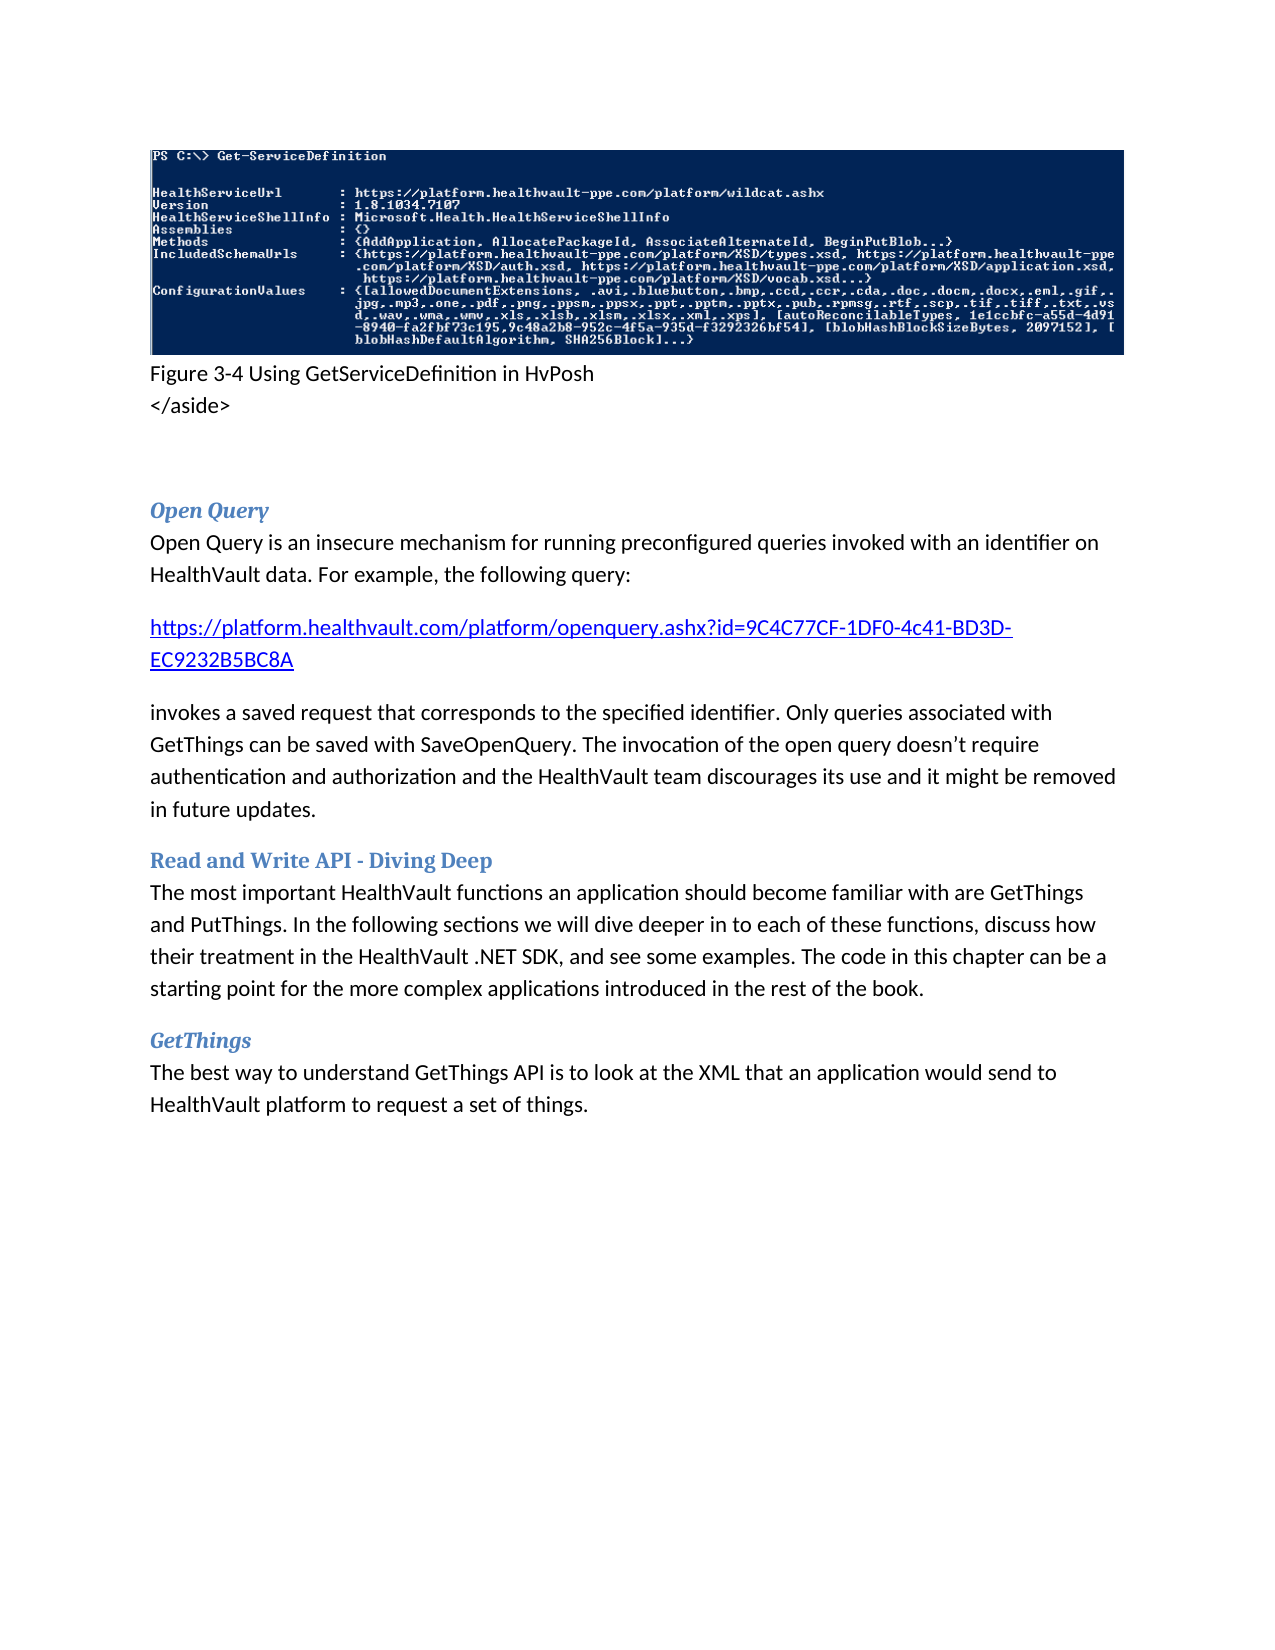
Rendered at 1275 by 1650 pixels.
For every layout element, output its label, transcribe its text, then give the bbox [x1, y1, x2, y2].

picture [150, 150, 1125, 355]
subtitle GetThings [150, 1027, 1125, 1054]
text https://platform.healthvault.com/platform/openquery.ashx?id=9C4C77CF-1DF0-4c41-BD3D-EC9232B5BC8A [150, 613, 1125, 673]
text invokes a saved request that corresponds to the specified identifier. Only queries associated with GetThings can be saved with SaveOpenQuery. The invocation of the open query doesn’t require authentication and authorization and the HealthVault team discourages its use and it might be removed in future updates. [150, 698, 1125, 823]
text The best way to understand GetThings API is to look at the XML that an application would send to HealthVault platform to request a set of things. [150, 1058, 1125, 1118]
text The most important HealthVault functions an application should become familiar with are GetThings and PutThings. In the following sections we will dive deeper in to each of these functions, discuss how their treatment in the HealthVault .NET SDK, and see some examples. The code in this chapter can be a starting point for the more complex applications introduced in the rest of the book. [150, 878, 1125, 1002]
subtitle Open Query [150, 497, 1125, 524]
subtitle Read and Write API - Diving Deep [150, 848, 1125, 874]
text Figure 3-4 Using GetServiceDefinition in HvPosh </aside> [150, 355, 1125, 419]
text Open Query is an insecure mechanism for running preconfigured queries invoked with an identifier on HealthVault data. For example, the following query: [150, 528, 1125, 588]
